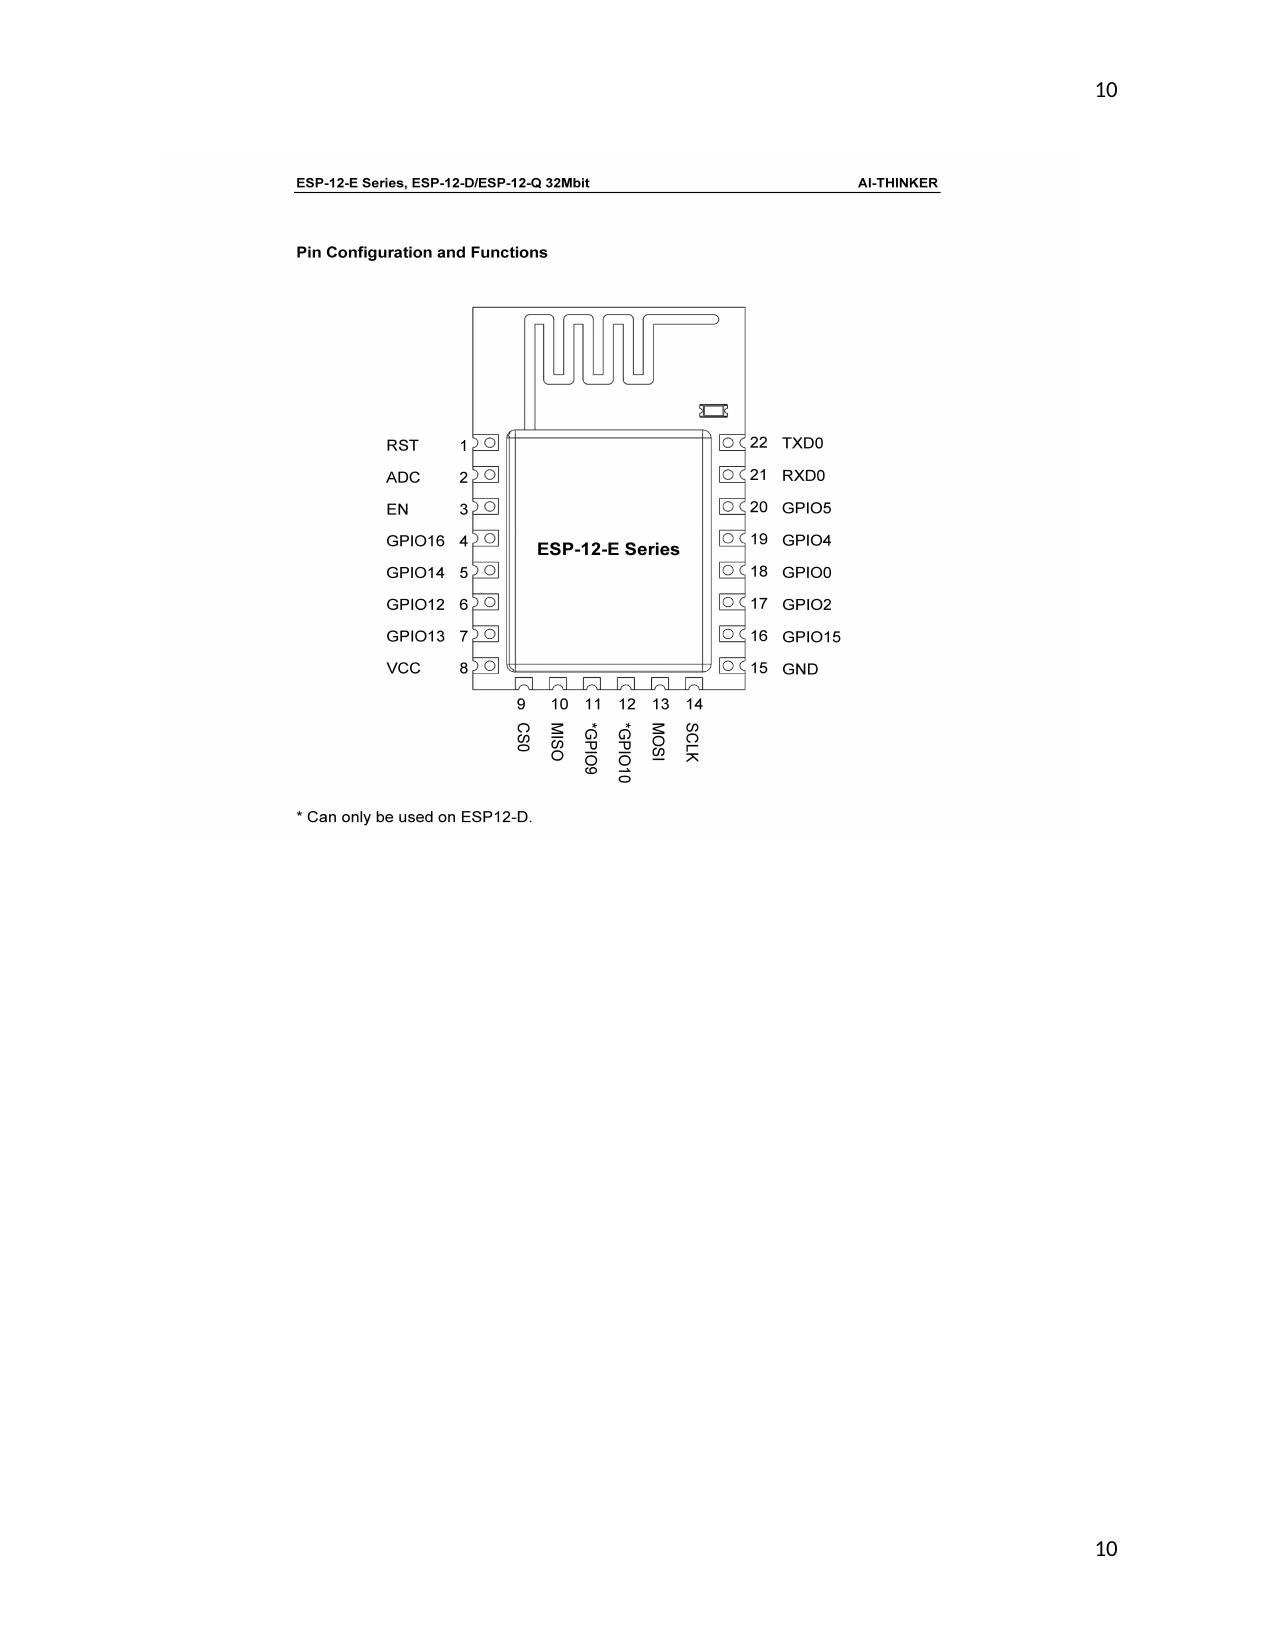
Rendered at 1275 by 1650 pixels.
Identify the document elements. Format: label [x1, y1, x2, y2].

picture [157, 149, 1077, 844]
